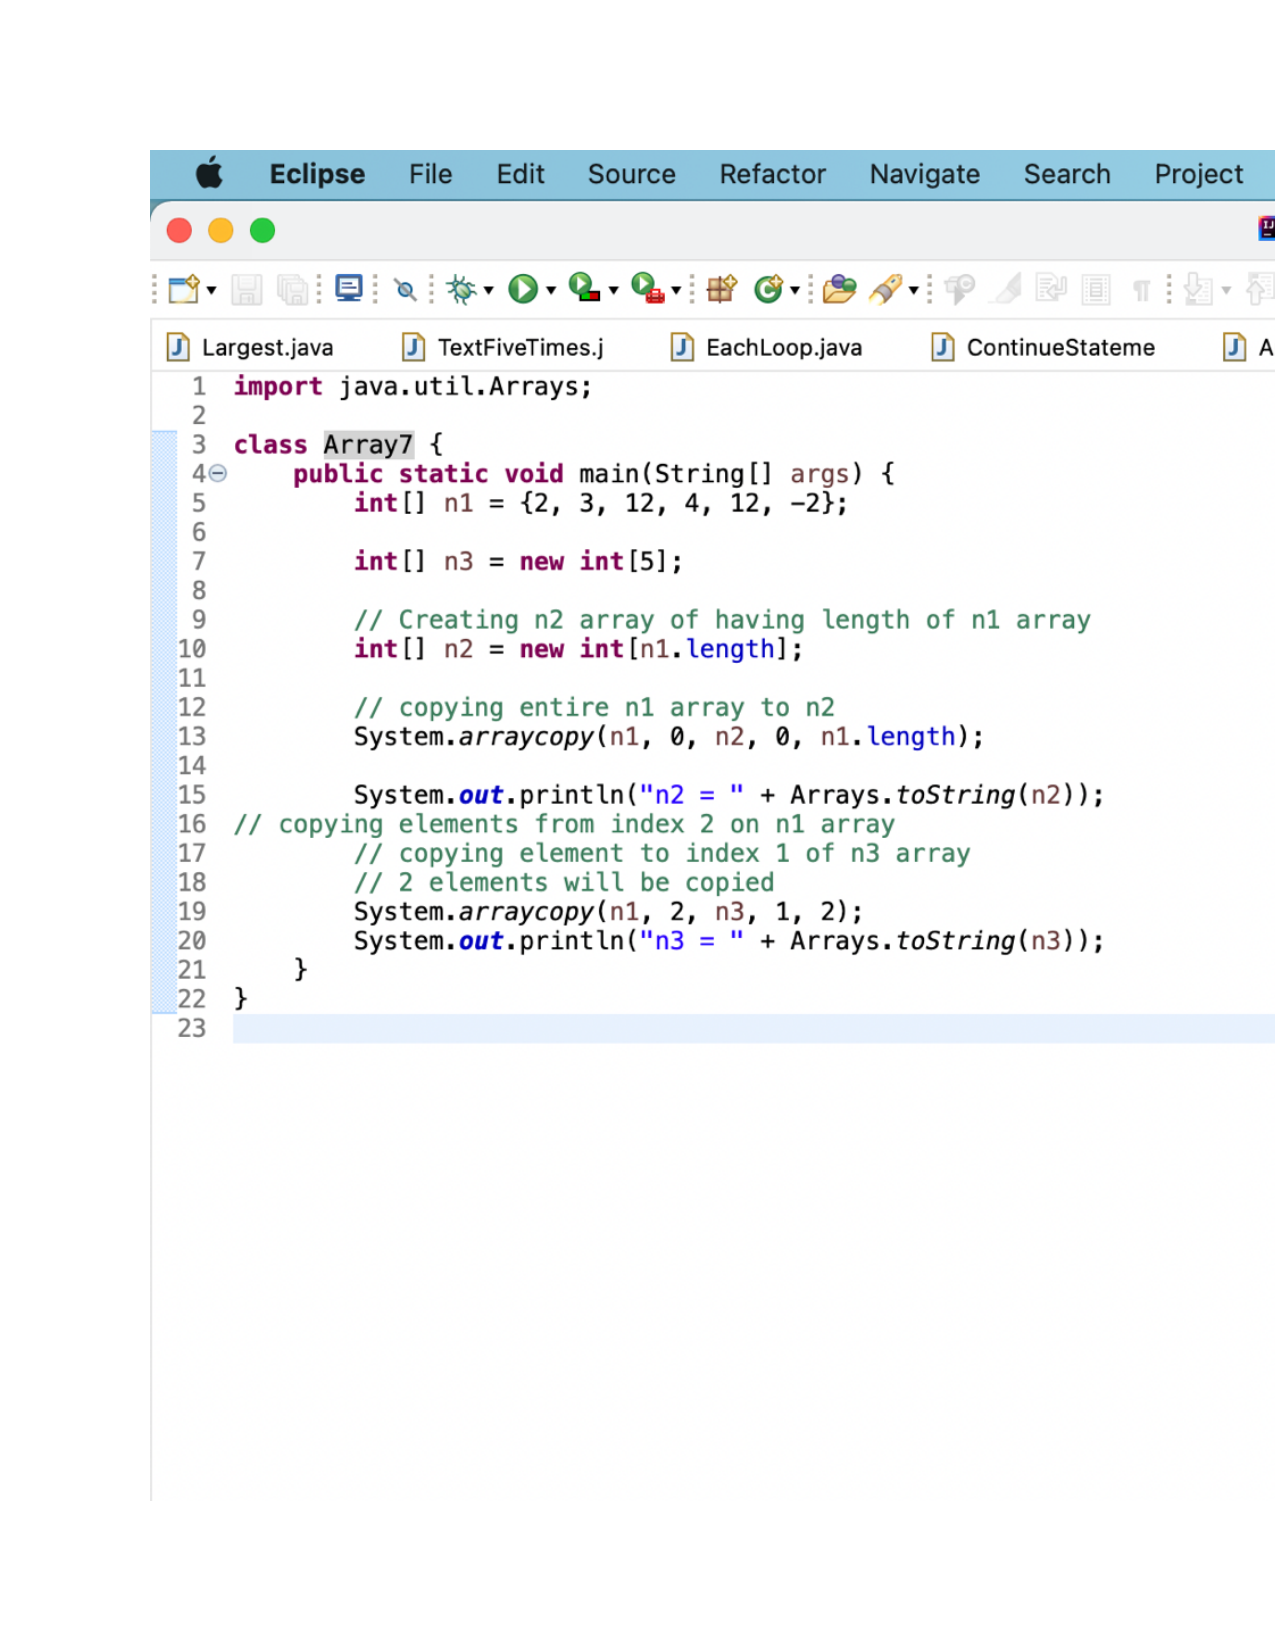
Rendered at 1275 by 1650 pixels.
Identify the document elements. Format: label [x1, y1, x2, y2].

picture [150, 150, 1275, 1501]
